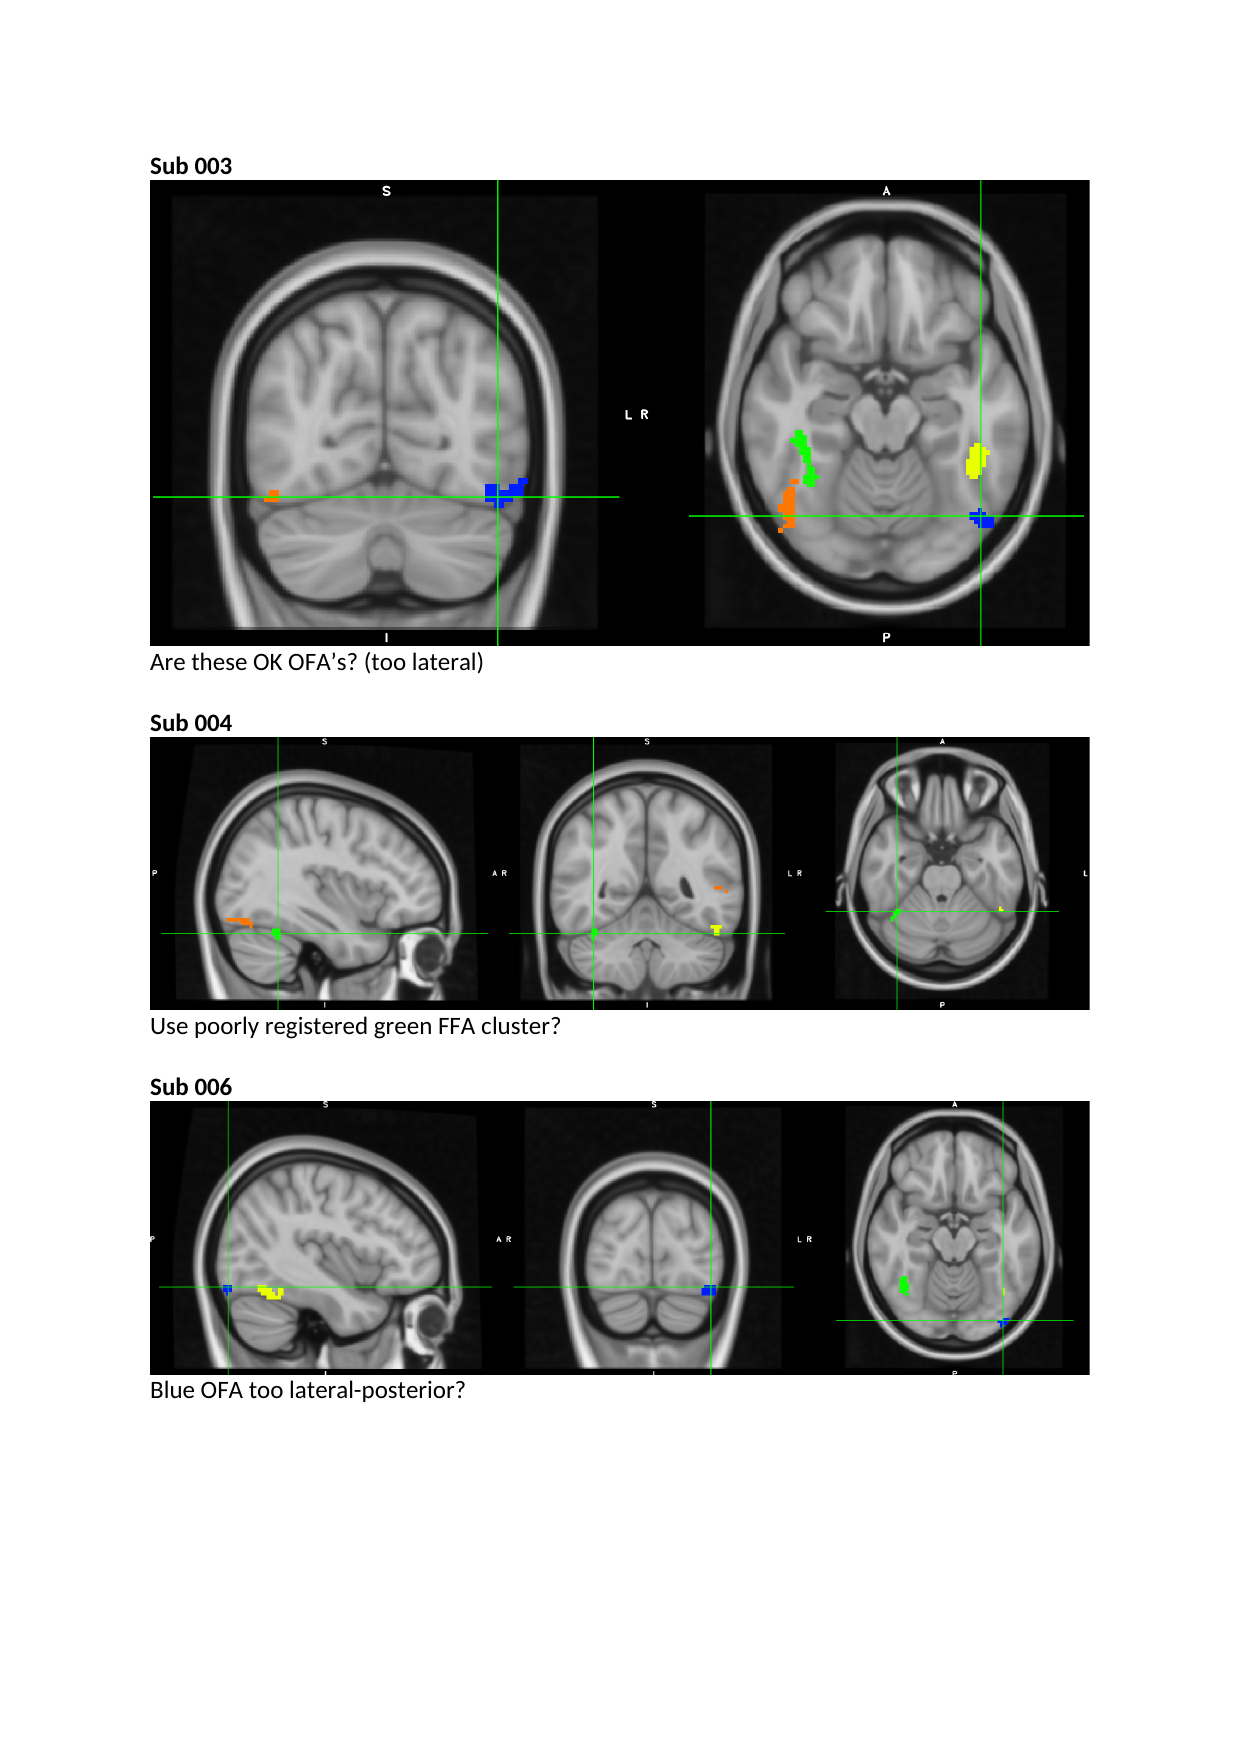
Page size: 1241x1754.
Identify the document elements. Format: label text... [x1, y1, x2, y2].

text Sub 003 [150, 150, 1090, 180]
picture [150, 1101, 1090, 1375]
picture [150, 180, 1090, 646]
text Are these OK OFA’s? (too lateral) [150, 646, 1090, 676]
text Blue OFA too lateral-posterior? [150, 1375, 1090, 1405]
picture [150, 737, 1090, 1010]
text Use poorly registered green FFA cluster? [150, 1010, 1090, 1041]
text Sub 004 [150, 707, 1090, 737]
text Sub 006 [150, 1071, 1090, 1101]
